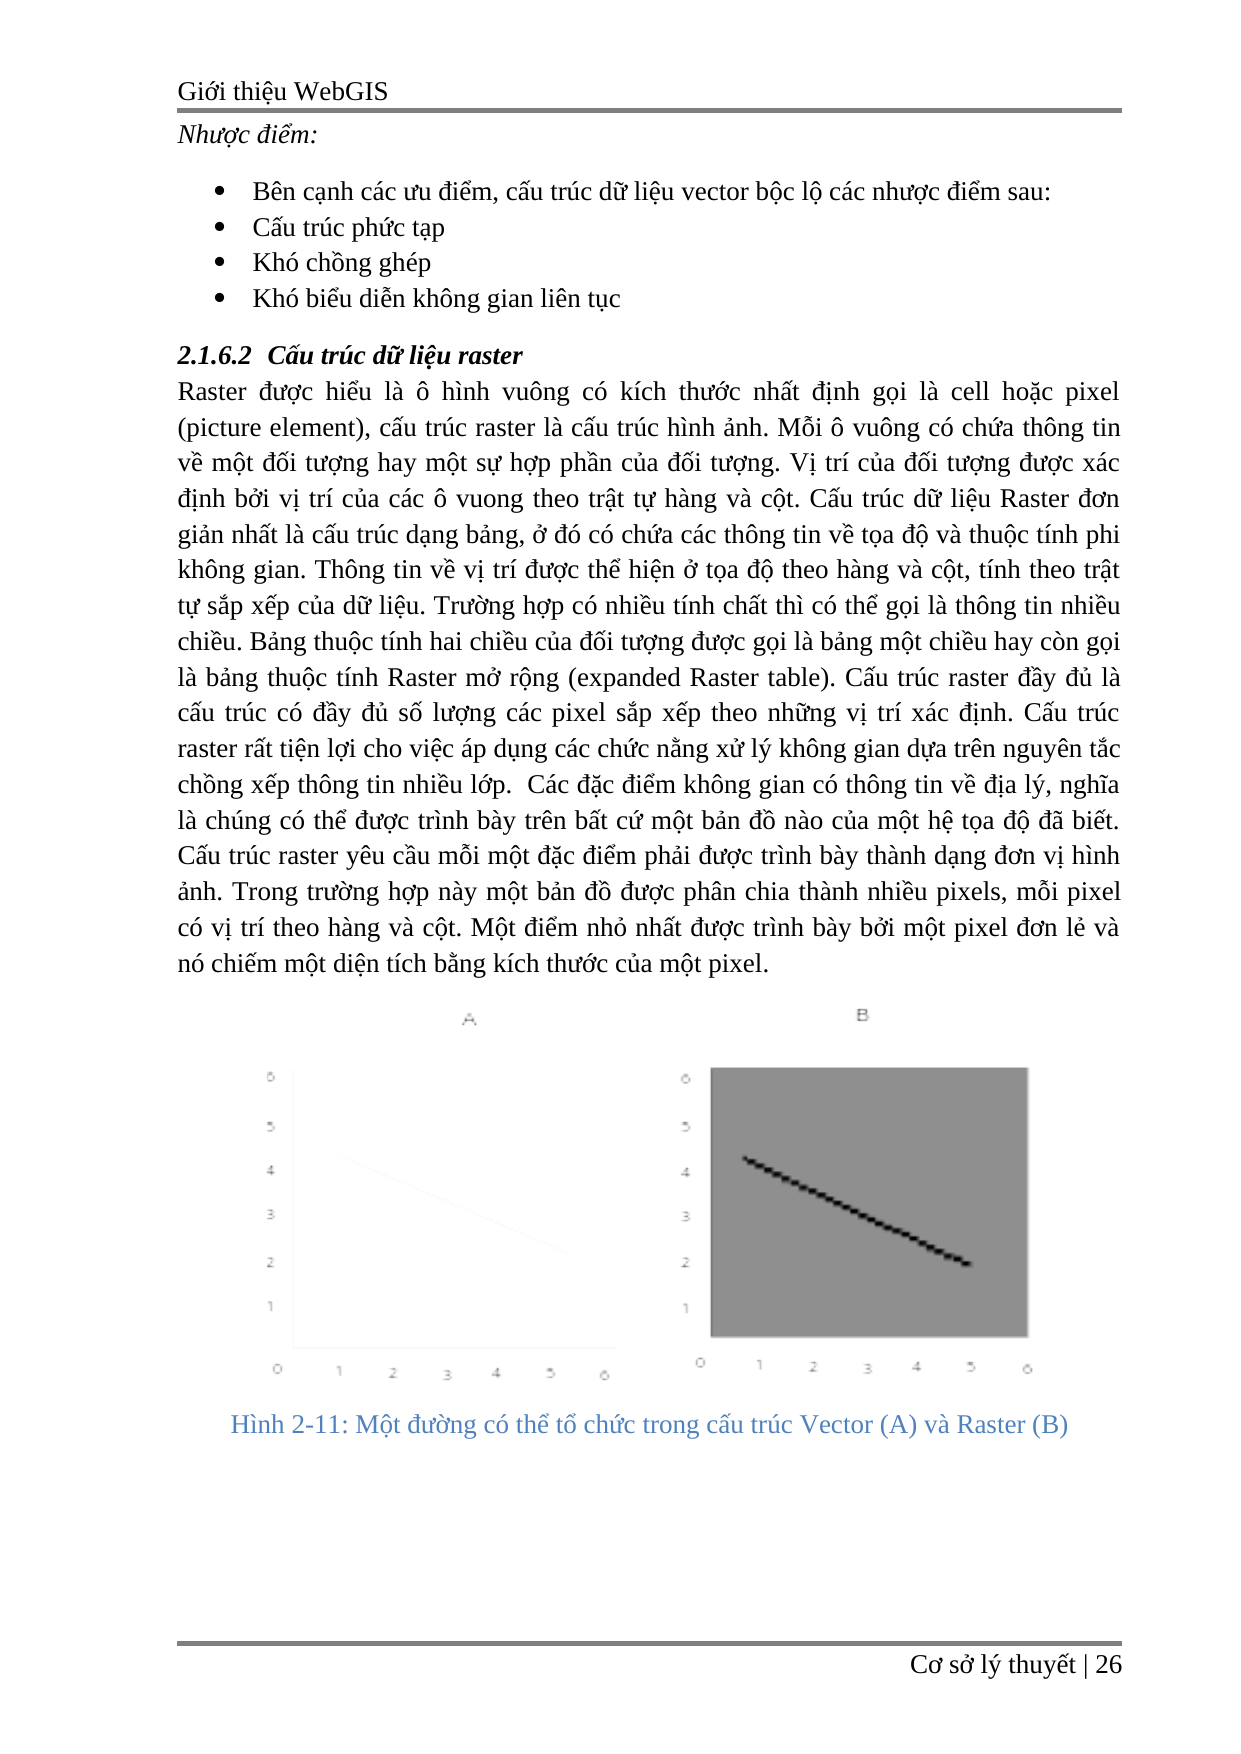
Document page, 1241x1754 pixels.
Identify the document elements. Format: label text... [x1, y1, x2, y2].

list Khó biểu diễn không gian liên tục [215, 282, 1122, 314]
text Nhược điểm: [177, 118, 1122, 149]
list Khó chồng ghép [215, 247, 1122, 278]
list Bên cạnh các ưu điểm, cấu trúc dữ liệu vector bộc lộ các nhược điểm sau: [215, 175, 1122, 206]
text Raster được hiểu là ô hình vuông có kích thước nhất định gọi là cell hoặc pixel (picture element), cấu trúc raster là cấu trúc hình ảnh. Mỗi ô vuông có chứa thông tin về một đối tượng hay một sự hợp phần của đối tượng. Vị trí của đối tượng được xác định bởi vị trí của các ô vuong theo trật tự hàng và cột. Cấu trúc dữ liệu Raster đơn giản nhất là cấu trúc dạng bảng, ở đó có chứa các thông tin về tọa độ và thuộc tính phi không gian. Thông tin về vị trí được thể hiện ở tọa độ theo hàng và cột, tính theo trật tự sắp xếp của dữ liệu. Trường hợp có nhiều tính chất thì có thể gọi là thông tin nhiều chiều. Bảng thuộc tính hai chiều của đối tượng được gọi là bảng một chiều hay còn gọi là bảng thuộc tính Raster mở rộng (expanded Raster table). Cấu trúc raster đầy đủ là cấu trúc có đầy đủ số lượng các pixel sắp xếp theo những vị trí xác định. Cấu trúc raster rất tiện lợi cho việc áp dụng các chức nằng xử lý không gian dựa trên nguyên tắc chồng xếp thông tin nhiều lớp. Các đặc điểm không gian có thông tin về địa lý, nghĩa là chúng có thể được trình bày trên bất cứ một bản đồ nào của một hệ tọa độ đã biết. Cấu trúc raster yêu cầu mỗi một đặc điểm phải được trình bày thành dạng đơn vị hình ảnh. Trong trường hợp này một bản đồ được phân chia thành nhiều pixels, mỗi pixel có vị trí theo hàng và cột. Một điểm nhỏ nhất được trình bày bởi một pixel đơn lẻ và nó chiếm một diện tích bằng kích thước của một pixel. [177, 375, 1122, 978]
subtitle Cấu trúc dữ liệu raster [177, 339, 1122, 370]
list Cấu trúc phức tạp [215, 211, 1122, 242]
